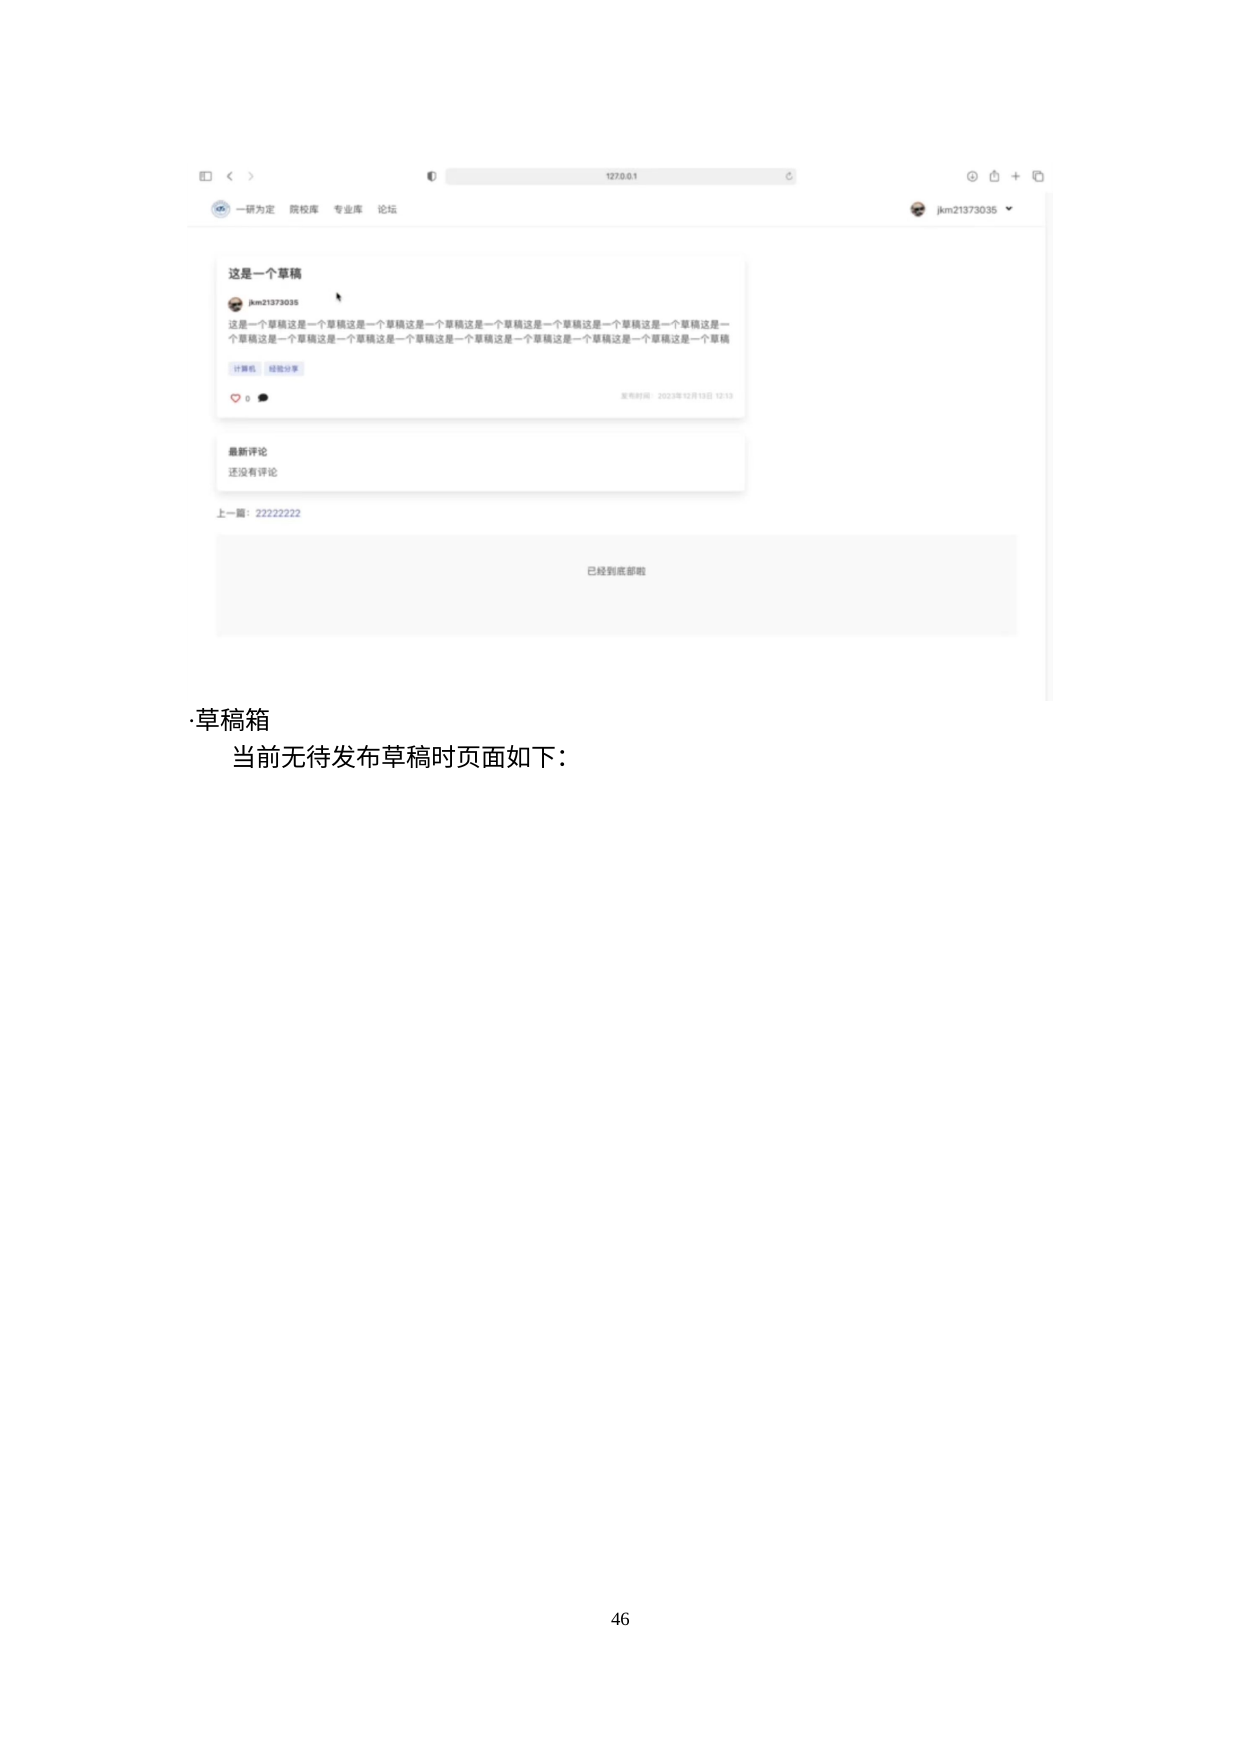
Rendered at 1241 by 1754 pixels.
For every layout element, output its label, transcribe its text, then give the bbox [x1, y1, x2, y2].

picture [187, 162, 1053, 701]
text ·草稿箱 [187, 701, 1053, 737]
text 当前无待发布草稿时页面如下： [187, 737, 1053, 773]
